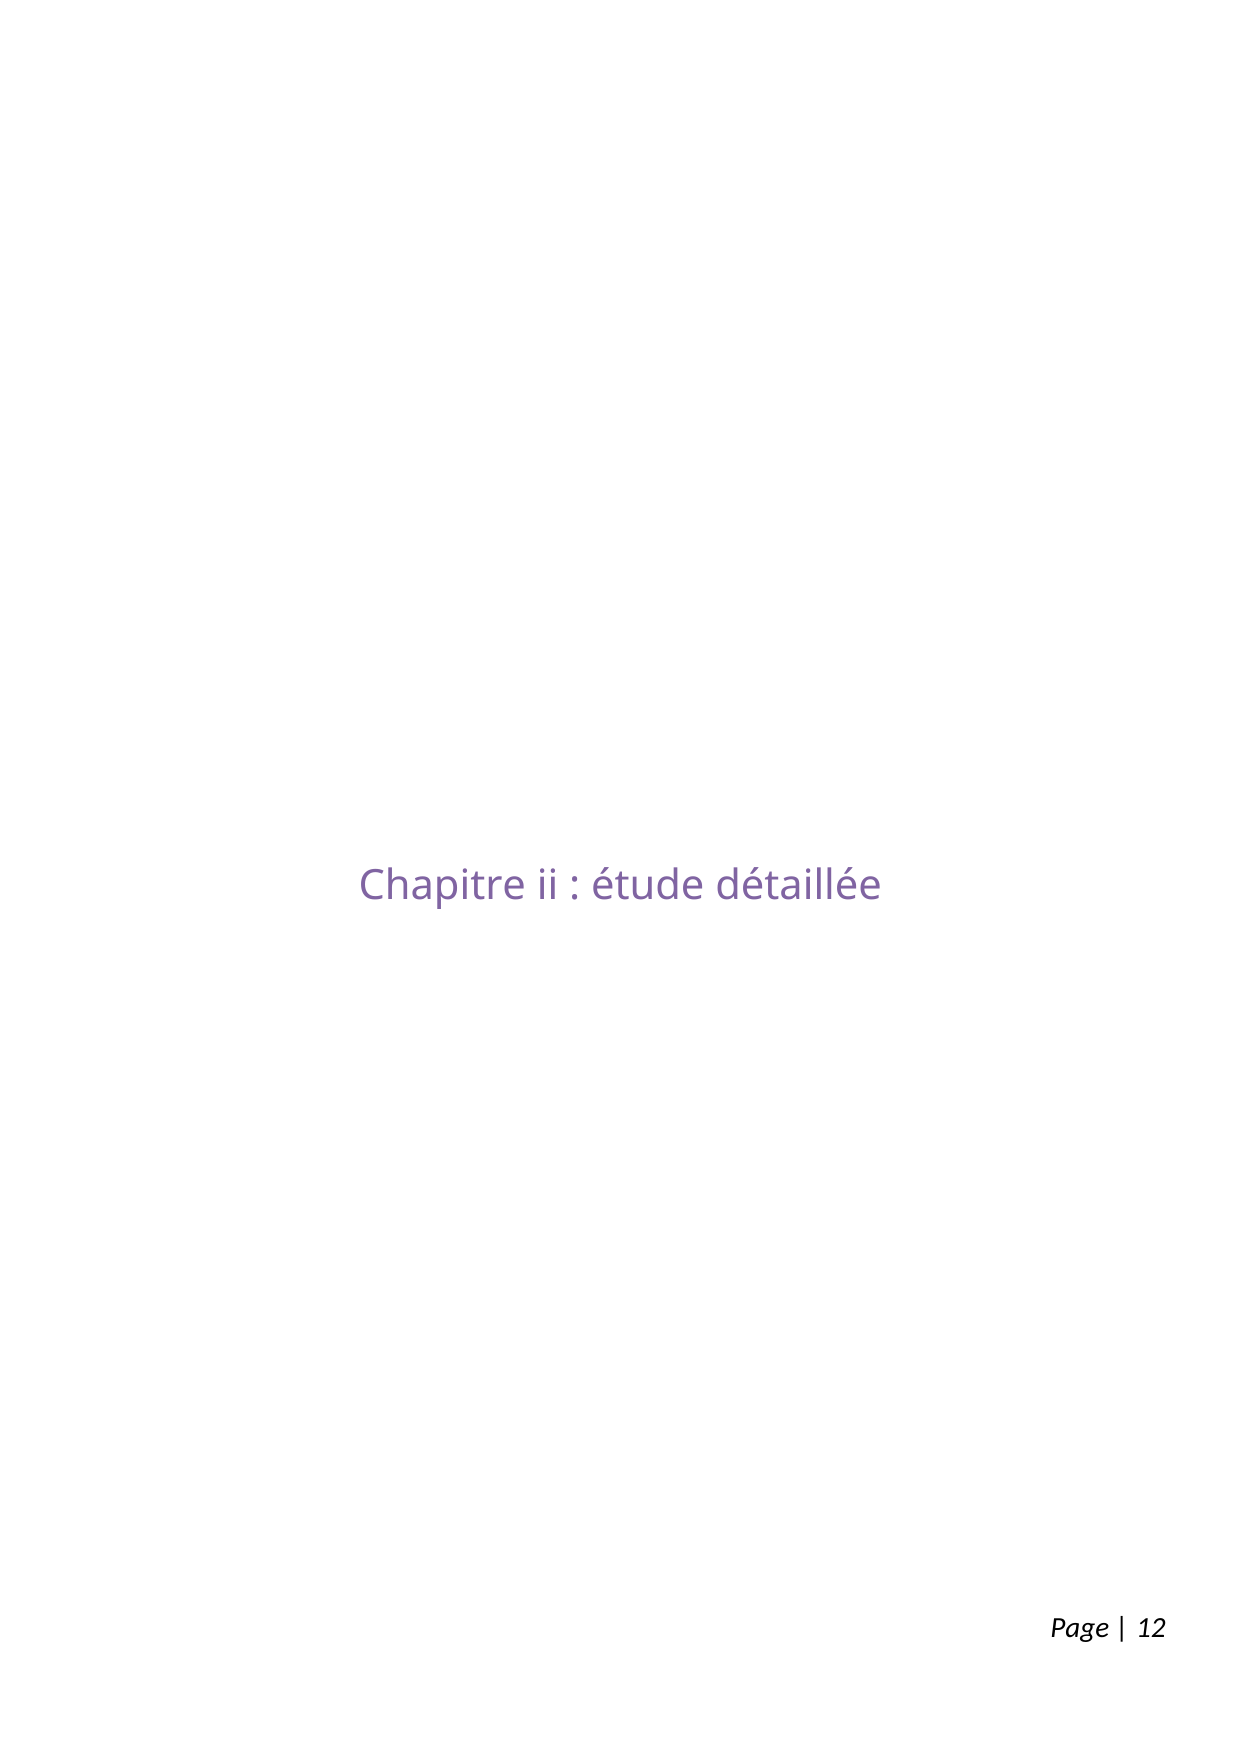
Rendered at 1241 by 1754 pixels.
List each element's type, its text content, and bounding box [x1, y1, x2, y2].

subtitle Chapitre ii : étude détaillée [75, 854, 1165, 911]
